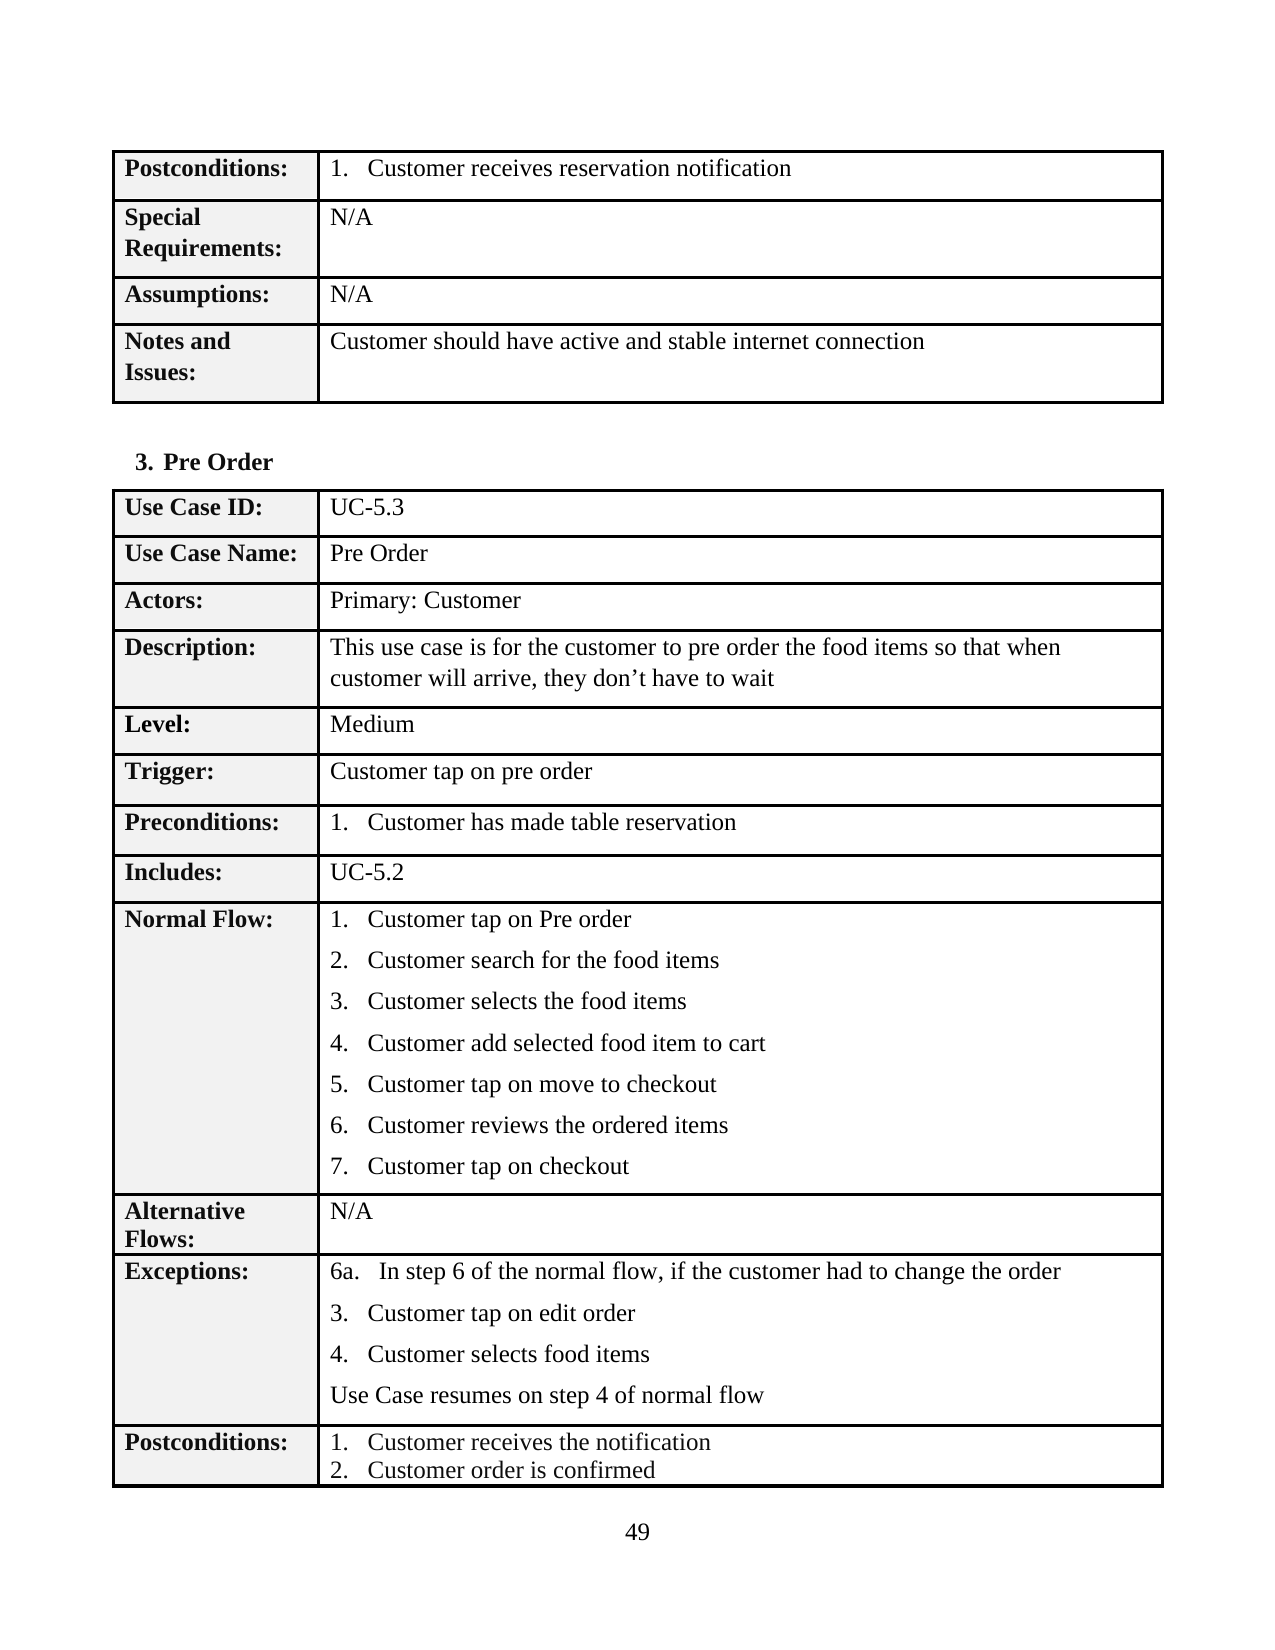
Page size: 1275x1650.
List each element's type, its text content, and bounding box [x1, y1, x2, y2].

table_cell Customer receives the notification Customer order is confirmed [320, 1427, 1161, 1484]
table_cell Postconditions: [115, 1427, 317, 1484]
table_cell This use case is for the customer to pre order the food items so that when customer will arrive, they don’t have to wait [320, 632, 1161, 706]
table_header UC-5.3 [320, 492, 1161, 535]
table_cell UC-5.2 [320, 857, 1161, 901]
table_header Use Case ID: [115, 492, 317, 535]
table_cell Trigger: [115, 756, 317, 804]
table_cell Normal Flow: [115, 904, 317, 1193]
table_cell Postconditions: [115, 153, 317, 198]
table_cell Pre Order [320, 538, 1161, 582]
table_cell Customer receives reservation notification [320, 153, 1161, 198]
table_cell N/A [320, 1196, 1161, 1253]
table_cell Level: [115, 709, 317, 753]
table_cell Assumptions: [115, 279, 317, 323]
table_cell Notes and Issues: [115, 326, 317, 401]
list Pre Order [135, 447, 1125, 476]
table_cell Use Case Name: [115, 538, 317, 582]
table_cell Actors: [115, 585, 317, 628]
table_cell Customer tap on Pre order Customer search for the food items Customer selects the food items Customer add selected food item to cart Customer tap on move to checkout Customer reviews the ordered items Customer tap on checkout [320, 904, 1161, 1193]
table_cell 6a. In step 6 of the normal flow, if the customer had to change the order Customer tap on edit order Customer selects food items Use Case resumes on step 4 of normal flow [320, 1256, 1161, 1424]
table_cell Primary: Customer [320, 585, 1161, 628]
table_cell Description: [115, 632, 317, 706]
table_cell N/A [320, 202, 1161, 276]
table_cell Alternative Flows: [115, 1196, 317, 1253]
table_cell Customer should have active and stable internet connection [320, 326, 1161, 401]
table_cell Exceptions: [115, 1256, 317, 1424]
table_cell Customer has made table reservation [320, 807, 1161, 854]
table_cell Customer tap on pre order [320, 756, 1161, 804]
table_cell Medium [320, 709, 1161, 753]
table_cell Includes: [115, 857, 317, 901]
table_cell Preconditions: [115, 807, 317, 854]
table_cell N/A [320, 279, 1161, 323]
table_cell Special Requirements: [115, 202, 317, 276]
